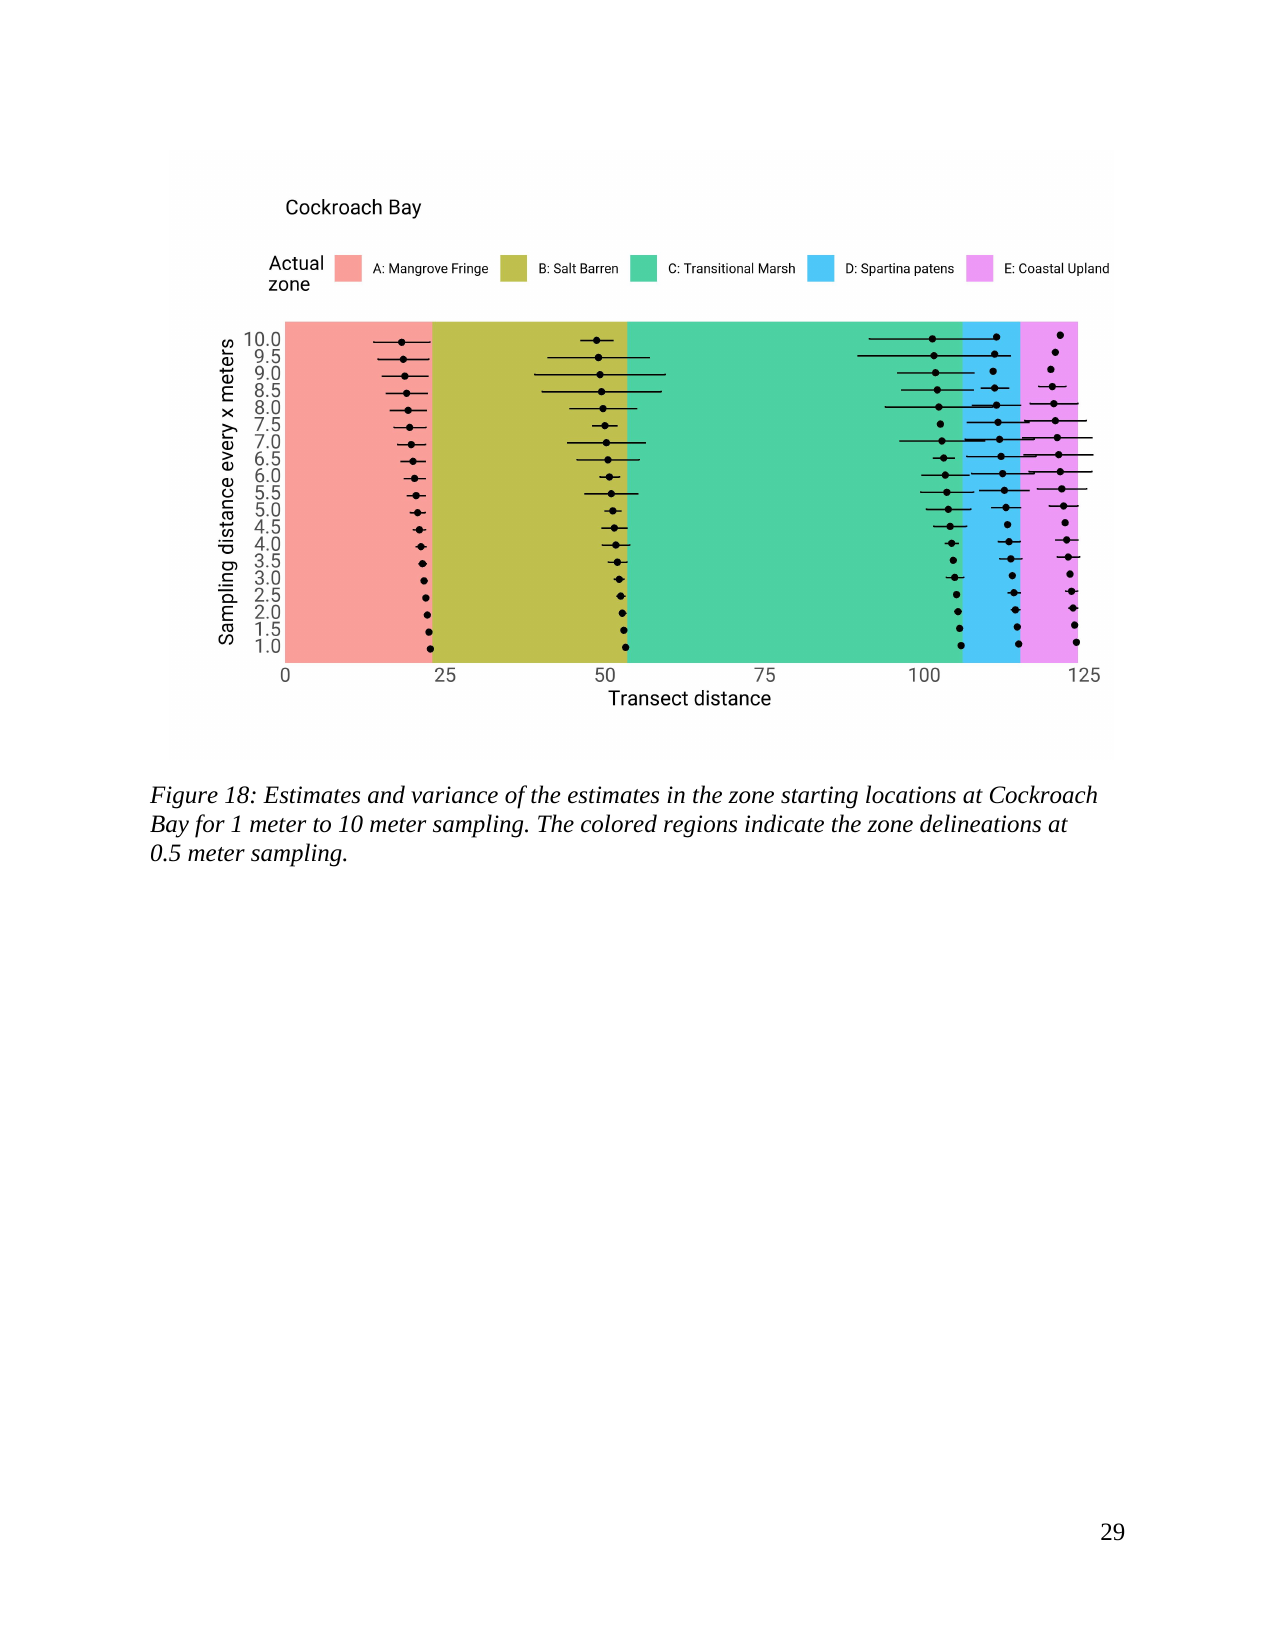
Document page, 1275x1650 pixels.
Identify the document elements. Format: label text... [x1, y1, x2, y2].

picture [168, 150, 1114, 760]
table_header Figure 18: Estimates and variance of the estimates in the zone starting locations at Cockroach Bay for 1 meter to 10 meter sampling. The colored regions indicate the zone delineations at 0.5 meter sampling. [139, 150, 1114, 879]
